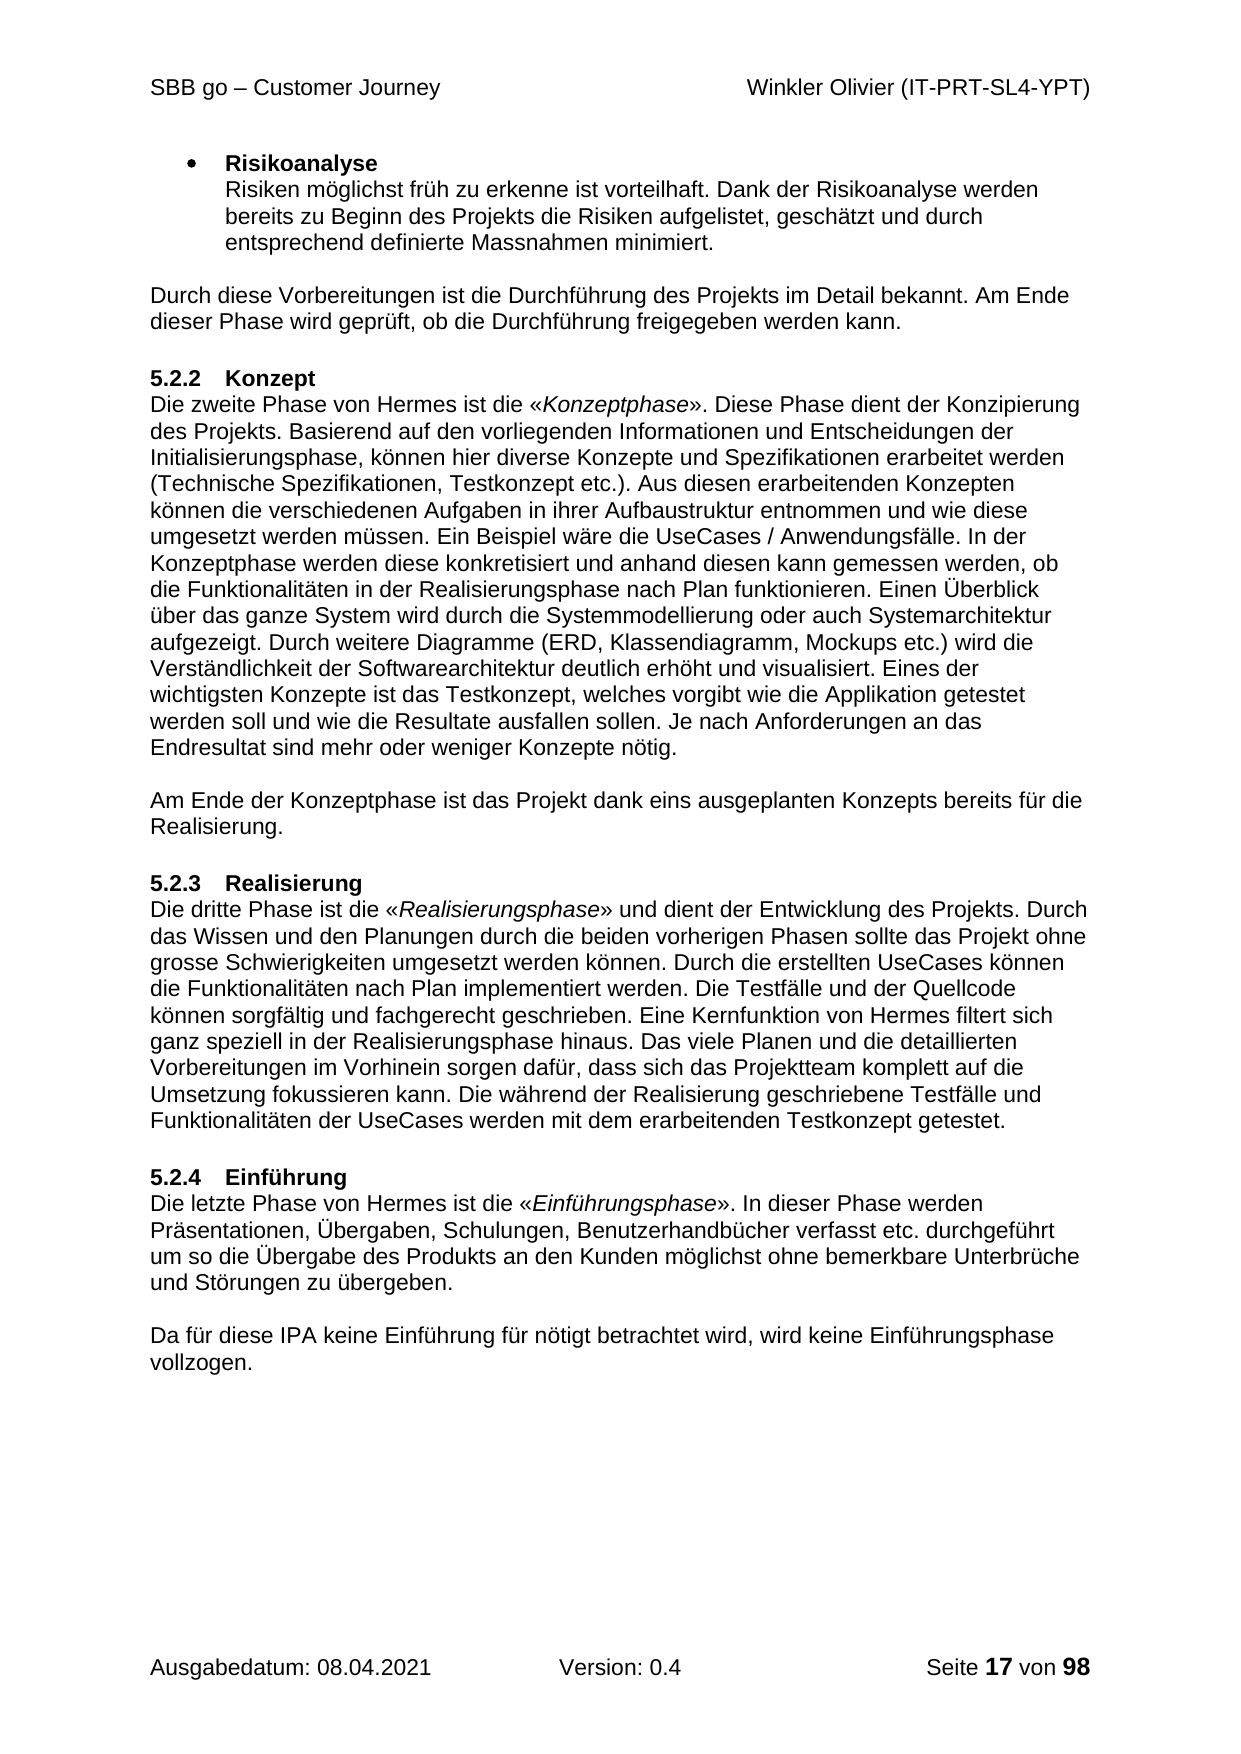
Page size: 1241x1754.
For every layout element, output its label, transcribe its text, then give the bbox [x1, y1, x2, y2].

subtitle Konzept [150, 365, 1090, 391]
text Die letzte Phase von Hermes ist die «Einführungsphase». In dieser Phase werden Präsentationen, Übergaben, Schulungen, Benutzerhandbücher verfasst etc. durchgeführt um so die Übergabe des Produkts an den Kunden möglichst ohne bemerkbare Unterbrüche und Störungen zu übergeben. [150, 1190, 1090, 1296]
text Die zweite Phase von Hermes ist die «Konzeptphase». Diese Phase dient der Konzipierung des Projekts. Basierend auf den vorliegenden Informationen und Entscheidungen der Initialisierungsphase, können hier diverse Konzepte und Spezifikationen erarbeitet werden (Technische Spezifikationen, Testkonzept etc.). Aus diesen erarbeitenden Konzepten können die verschiedenen Aufgaben in ihrer Aufbaustruktur entnommen und wie diese umgesetzt werden müssen. Ein Beispiel wäre die UseCases / Anwendungsfälle. In der Konzeptphase werden diese konkretisiert und anhand diesen kann gemessen werden, ob die Funktionalitäten in der Realisierungsphase nach Plan funktionieren. Einen Überblick über das ganze System wird durch die Systemmodellierung oder auch Systemarchitektur aufgezeigt. Durch weitere Diagramme (ERD, Klassendiagramm, Mockups etc.) wird die Verständlichkeit der Softwarearchitektur deutlich erhöht und visualisiert. Eines der wichtigsten Konzepte ist das Testkonzept, welches vorgibt wie die Applikation getestet werden soll und wie die Resultate ausfallen sollen. Je nach Anforderungen an das Endresultat sind mehr oder weniger Konzepte nötig. [150, 391, 1090, 760]
list Risiken möglichst früh zu erkenne ist vorteilhaft. Dank der Risikoanalyse werden bereits zu Beginn des Projekts die Risiken aufgelistet, geschätzt und durch entsprechend definierte Massnahmen minimiert. [225, 176, 1090, 255]
text Da für diese IPA keine Einführung für nötigt betrachtet wird, wird keine Einführungsphase vollzogen. [150, 1322, 1090, 1375]
text Durch diese Vorbereitungen ist die Durchführung des Projekts im Detail bekannt. Am Ende dieser Phase wird geprüft, ob die Durchführung freigegeben werden kann. [150, 282, 1090, 334]
subtitle Realisierung [150, 870, 1090, 896]
text Am Ende der Konzeptphase ist das Projekt dank eins ausgeplanten Konzepts bereits für die Realisierung. [150, 787, 1090, 839]
list Risikoanalyse [187, 150, 1090, 176]
subtitle Einführung [150, 1164, 1090, 1190]
text Die dritte Phase ist die «Realisierungsphase» und dient der Entwicklung des Projekts. Durch das Wissen und den Planungen durch die beiden vorherigen Phasen sollte das Projekt ohne grosse Schwierigkeiten umgesetzt werden können. Durch die erstellten UseCases können die Funktionalitäten nach Plan implementiert werden. Die Testfälle und der Quellcode können sorgfältig und fachgerecht geschrieben. Eine Kernfunktion von Hermes filtert sich ganz speziell in der Realisierungsphase hinaus. Das viele Planen und die detaillierten Vorbereitungen im Vorhinein sorgen dafür, dass sich das Projektteam komplett auf die Umsetzung fokussieren kann. Die während der Realisierung geschriebene Testfälle und Funktionalitäten der UseCases werden mit dem erarbeitenden Testkonzept getestet. [150, 896, 1090, 1133]
